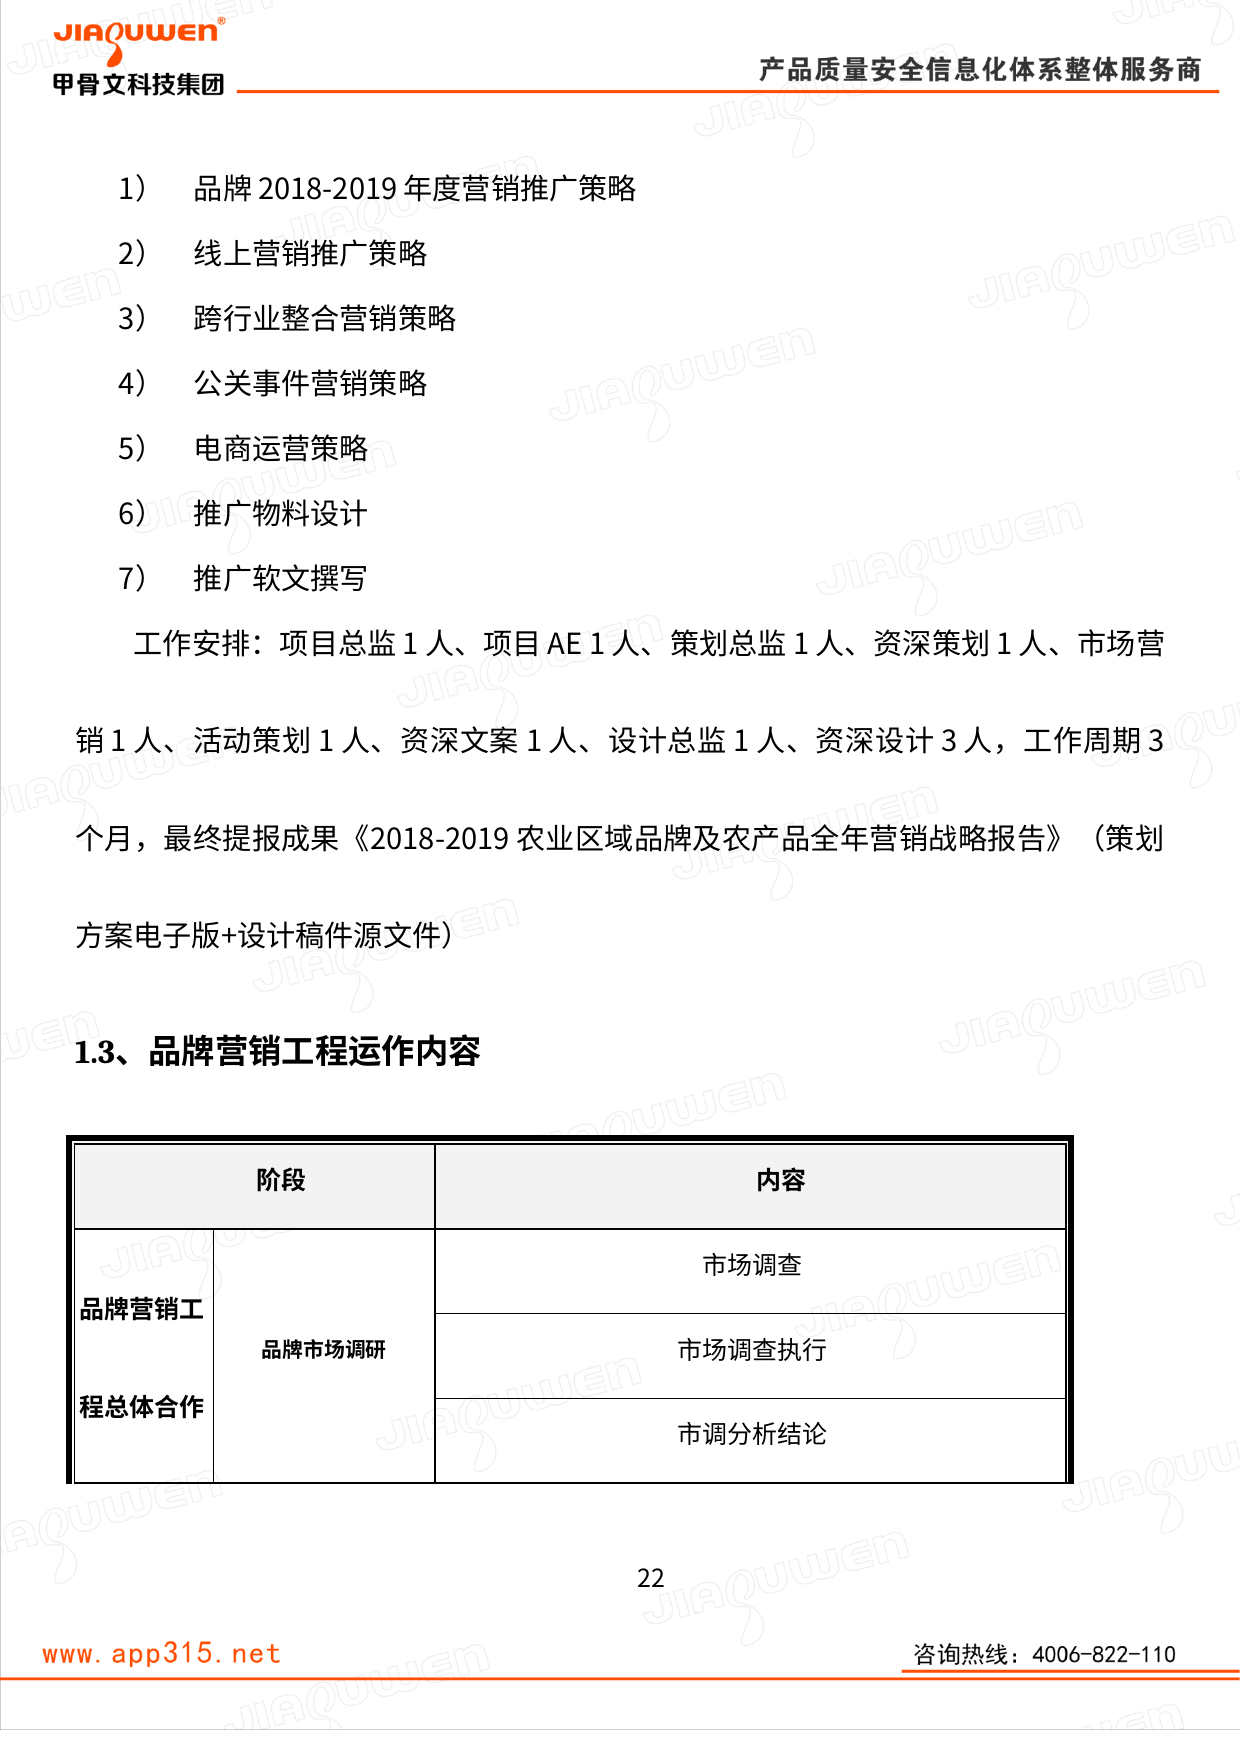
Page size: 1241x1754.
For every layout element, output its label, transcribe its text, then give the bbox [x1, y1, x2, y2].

list 线上营销推广策略 [119, 219, 1165, 284]
text 工作安排：项目总监1人、项目AE 1人、策划总监1人、资深策划1人、市场营销1人、活动策划1人、资深文案1人、设计总监1人、资深设计3人，工作周期3个月，最终提报成果《2018-2019农业区域品牌及农产品全年营销战略报告》（策划方案电子版+设计稿件源文件） [75, 609, 1165, 967]
text 1.3、品牌营销工程运作内容 [75, 1017, 1165, 1082]
list 电商运营策略 [119, 414, 1165, 479]
table_cell 品牌市场调研 [214, 1230, 434, 1482]
table_cell 市场调查执行 [436, 1314, 1065, 1397]
table_cell 市调分析结论 [436, 1399, 1065, 1482]
list 推广软文撰写 [119, 544, 1165, 609]
list 跨行业整合营销策略 [119, 284, 1165, 349]
table_cell 市场调查 [436, 1230, 1065, 1313]
table_cell 品牌营销工程总体合作内容 [75, 1230, 213, 1482]
picture [0, 0, 1241, 1730]
list 公关事件营销策略 [119, 349, 1165, 414]
table_header 内容 [436, 1145, 1065, 1228]
table_header 阶段 [75, 1145, 434, 1228]
list 品牌2018-2019年度营销推广策略 [119, 154, 1165, 219]
list 推广物料设计 [119, 479, 1165, 544]
